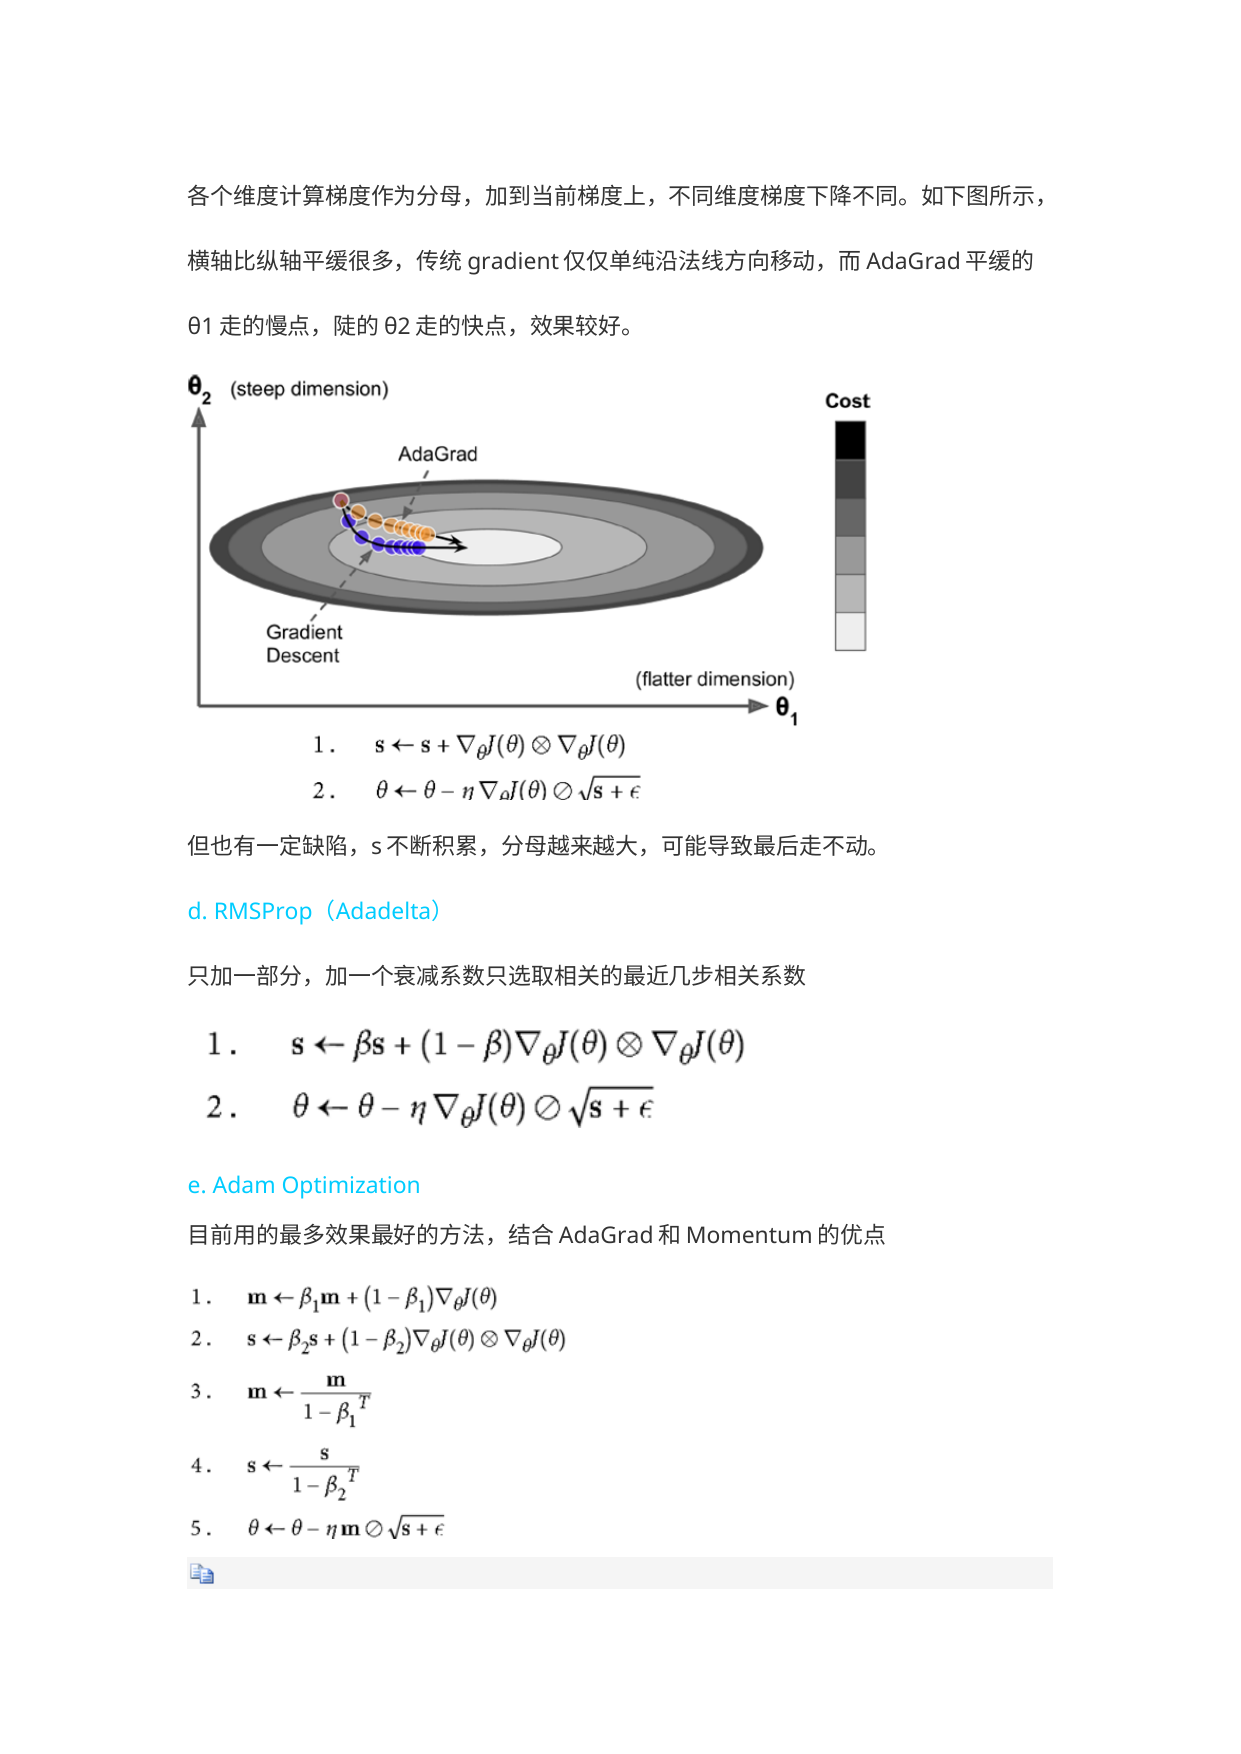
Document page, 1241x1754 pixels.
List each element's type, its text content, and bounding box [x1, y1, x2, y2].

picture [187, 1557, 219, 1589]
text 目前用的最多效果最好的方法，结合AdaGrad和Momentum的优点 [187, 1201, 1053, 1266]
text 但也有一定缺陷，s不断积累，分母越来越大，可能导致最后走不动。 [187, 812, 1053, 877]
text 各个维度计算梯度作为分母，加到当前梯度上，不同维度梯度下降不同。如下图所示，横轴比纵轴平缓很多，传统gradient仅仅单纯沿法线方向移动，而AdaGrad平缓的θ1走的慢点，陡的θ2走的快点，效果较好。 [187, 162, 1053, 357]
picture [192, 1022, 754, 1128]
text 只加一部分，加一个衰减系数只选取相关的最近几步相关系数 [187, 942, 1053, 1007]
text e. Adam Optimization [187, 1168, 1053, 1201]
picture [187, 1283, 574, 1539]
picture [187, 369, 874, 800]
text d. RMSProp（Adadelta） [187, 877, 1053, 942]
